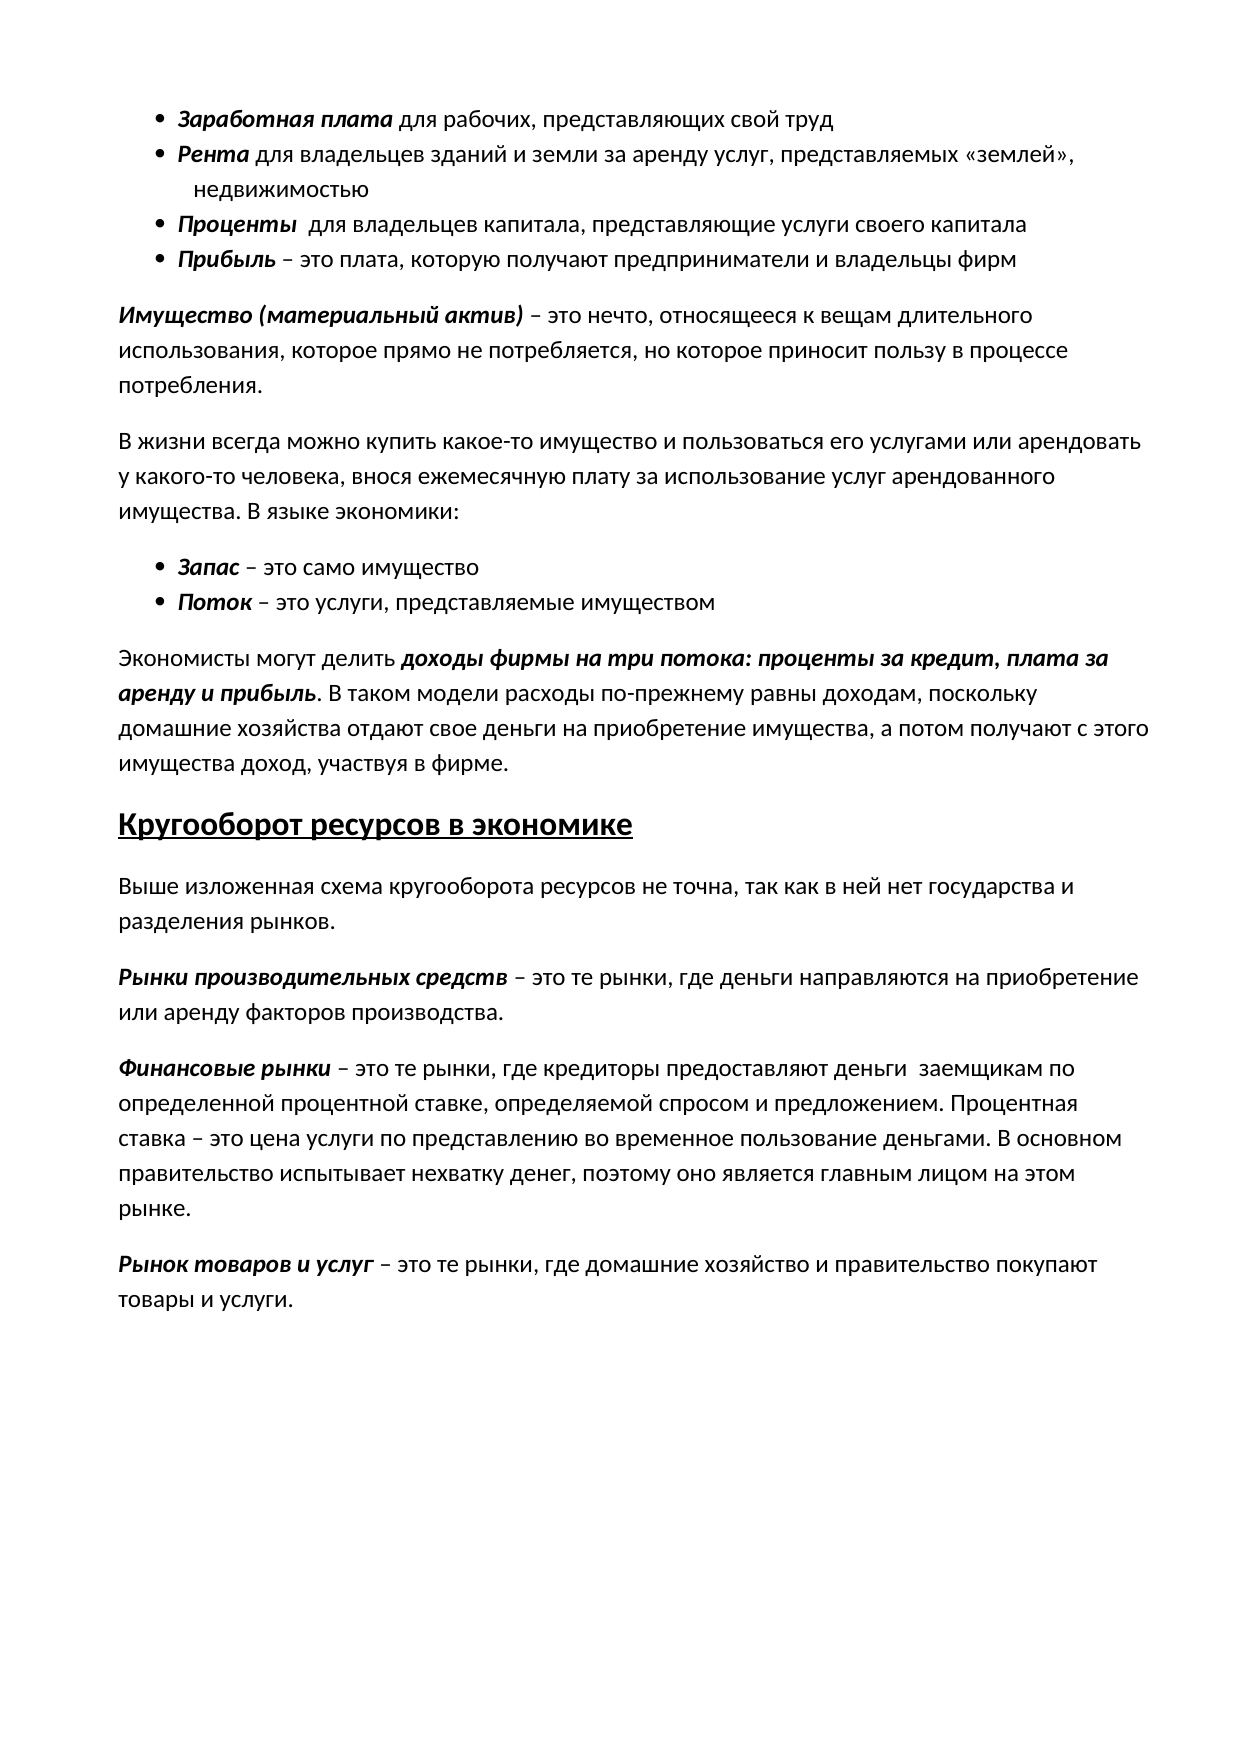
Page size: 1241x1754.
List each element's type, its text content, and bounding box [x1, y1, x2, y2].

list Прибыль – это плата, которую получают предприниматели и владельцы фирм [156, 243, 1152, 274]
text Рынок товаров и услуг – это те рынки, где домашние хозяйство и правительство покупают товары и услуги. [118, 1248, 1152, 1313]
list Проценты для владельцев капитала, представляющие услуги своего капитала [156, 208, 1152, 239]
text Рынки производительных средств – это те рынки, где деньги направляются на приобретение или аренду факторов производства. [118, 961, 1152, 1027]
list Запас – это само имущество [156, 551, 1152, 581]
list Поток – это услуги, представляемые имуществом [156, 586, 1152, 616]
text Кругооборот ресурсов в экономике [118, 803, 1152, 843]
text Экономисты могут делить доходы фирмы на три потока: проценты за кредит, плата за аренду и прибыль. В таком модели расходы по-прежнему равны доходам, поскольку домашние хозяйства отдают свое деньги на приобретение имущества, а потом получают с этого имущества доход, участвуя в фирме. [118, 642, 1152, 777]
text Имущество (материальный актив) – это нечто, относящееся к вещам длительного использования, которое прямо не потребляется, но которое приносит пользу в процессе потребления. [118, 299, 1152, 400]
list Рента для владельцев зданий и земли за аренду услуг, представляемых «землей», недвижимостью [156, 138, 1152, 204]
list Заработная плата для рабочих, представляющих свой труд [156, 103, 1152, 134]
text Финансовые рынки – это те рынки, где кредиторы предоставляют деньги заемщикам по определенной процентной ставке, определяемой спросом и предложением. Процентная ставка – это цена услуги по представлению во временное пользование деньгами. В основном правительство испытывает нехватку денег, поэтому оно является главным лицом на этом рынке. [118, 1052, 1152, 1222]
text В жизни всегда можно купить какое-то имущество и пользоваться его услугами или арендовать у какого-то человека, внося ежемесячную плату за использование услуг арендованного имущества. В языке экономики: [118, 425, 1152, 526]
text Выше изложенная схема кругооборота ресурсов не точна, так как в ней нет государства и разделения рынков. [118, 870, 1152, 936]
